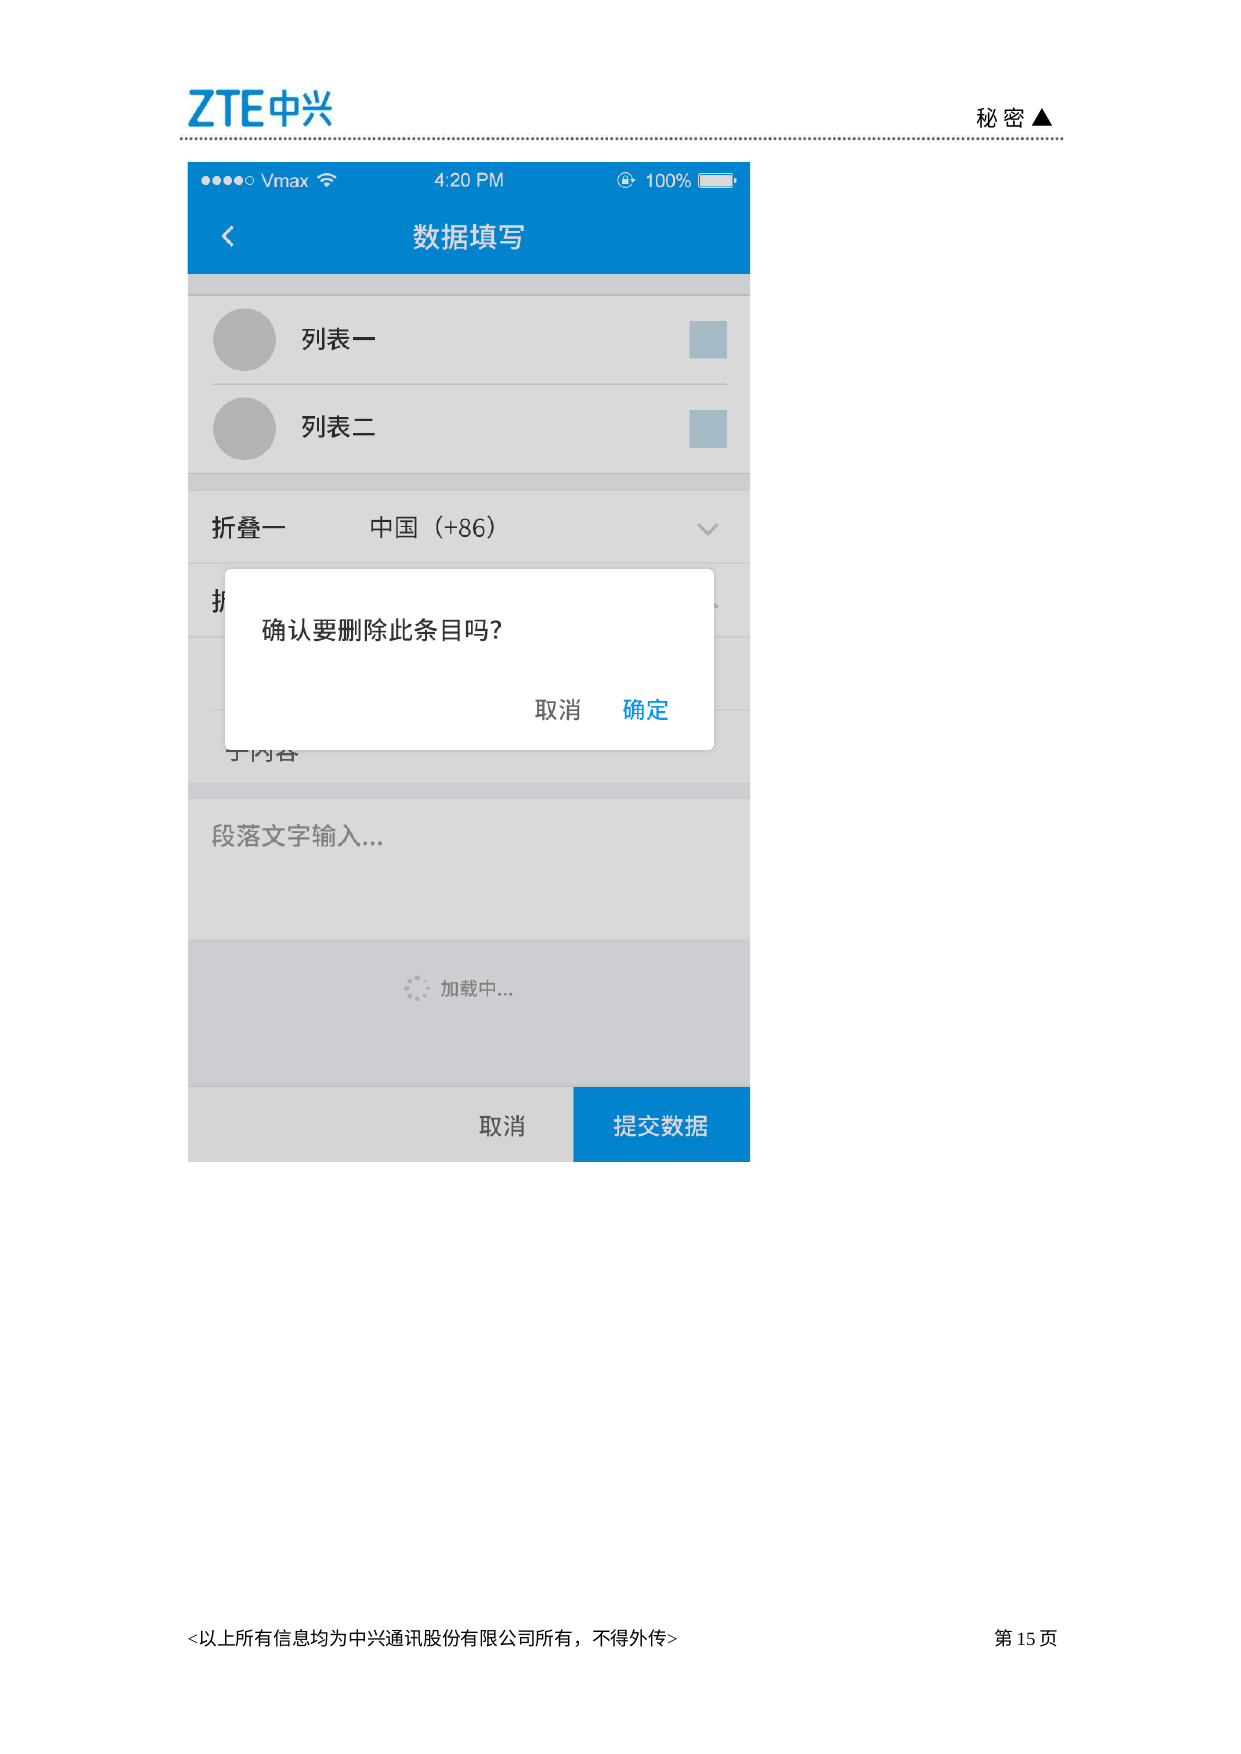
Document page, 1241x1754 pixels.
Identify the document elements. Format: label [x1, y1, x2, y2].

picture [179, 134, 1064, 143]
picture [187, 162, 750, 1162]
picture [187, 88, 333, 127]
